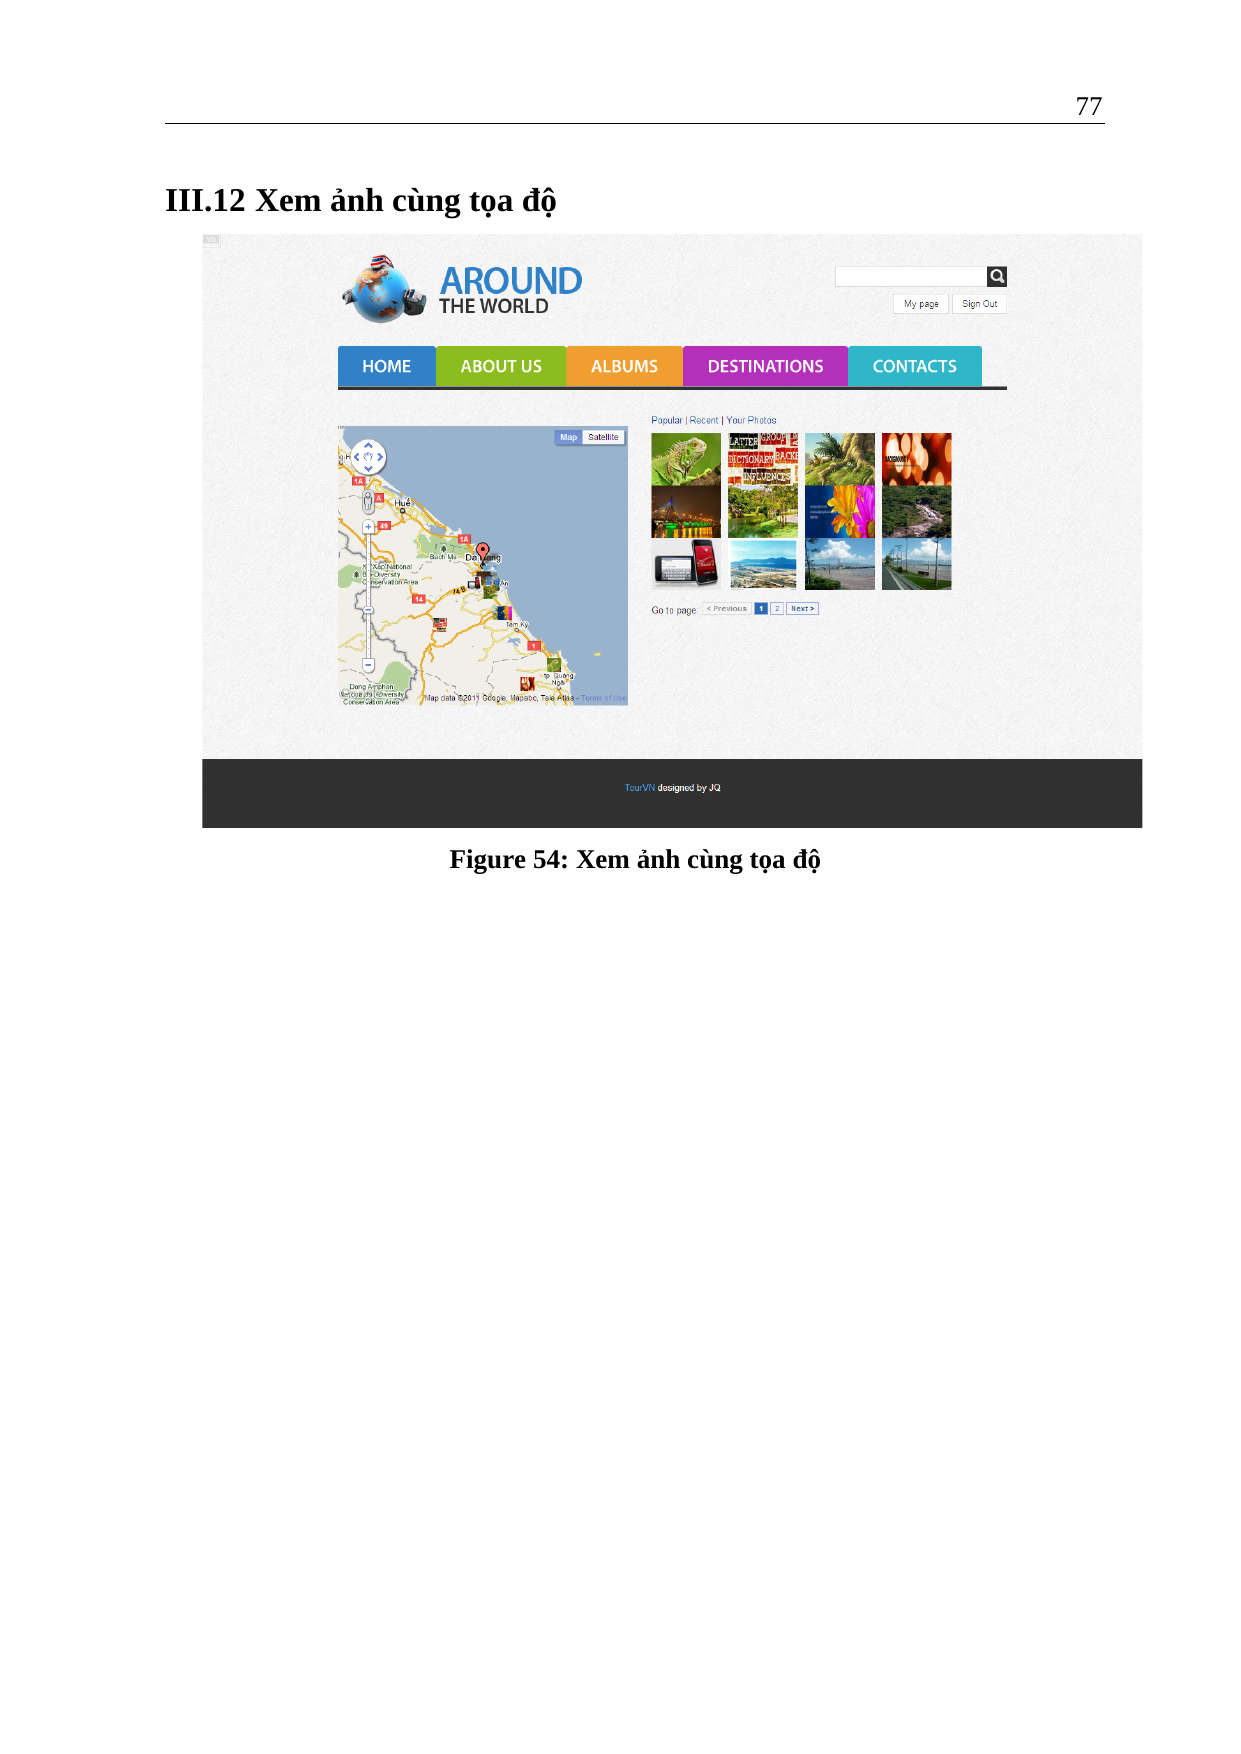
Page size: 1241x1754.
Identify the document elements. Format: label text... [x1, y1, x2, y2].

subtitle Xem ảnh cùng tọa độ [165, 180, 1105, 218]
picture [202, 234, 1143, 828]
